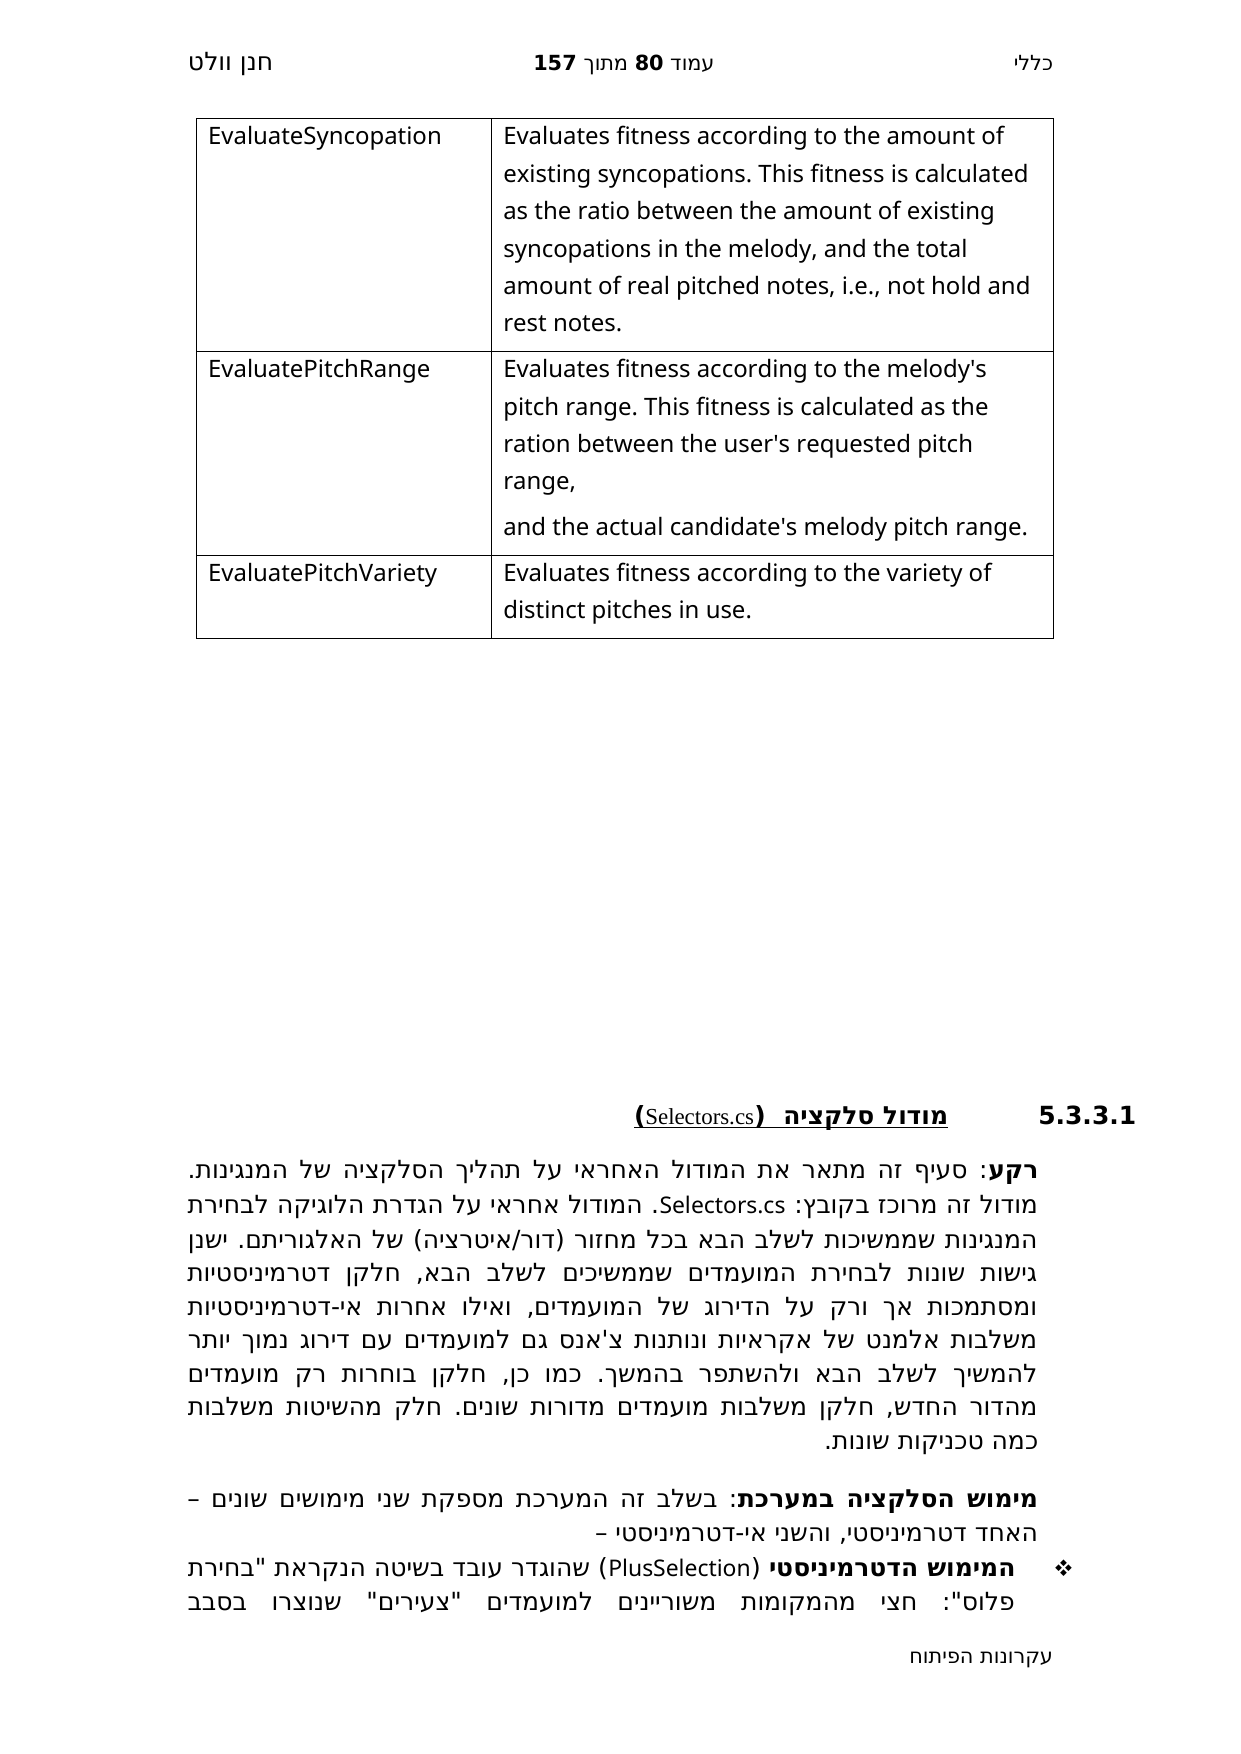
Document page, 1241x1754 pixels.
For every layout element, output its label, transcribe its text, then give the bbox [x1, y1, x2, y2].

table_cell EvaluatePitchRange [197, 352, 491, 555]
table_cell Evaluates fitness according to the variety of distinct pitches in use. [492, 556, 1053, 638]
table_cell EvaluateSyncopation [197, 119, 491, 351]
table_cell Evaluates fitness according to the melody's pitch range. This fitness is calculated as the ration between the user's requested pitch range, and the actual candidate's melody pitch range. [492, 352, 1053, 555]
table_cell Evaluates fitness according to the amount of existing syncopations. This fitness is calculated as the ratio between the amount of existing syncopations in the melody, and the total amount of real pitched notes, i.e., not hold and rest notes. [492, 119, 1053, 351]
subtitle מודול סלקציה (Selectors.cs) [187, 1101, 1038, 1131]
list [187, 1552, 1053, 1616]
text רקע: סעיף זה מתאר את המודול האחראי על תהליך הסלקציה של המנגינות. מודול זה מרוכז בקובץ: Selectors.cs. המודול אחראי על הגדרת הלוגיקה לבחירת המנגינות שממשיכות לשלב הבא בכל מחזור (דור/איטרציה) של האלגוריתם. ישנן גישות שונות לבחירת המועמדים שממשיכים לשלב הבא, חלקן דטרמיניסטיות ומסתמכות אך ורק על הדירוג של המועמדים, ואילו אחרות אי-דטרמיניסטיות משלבות אלמנט של אקראיות ונותנות צ'אנס גם למועמדים עם דירוג נמוך יותר להמשיך לשלב הבא ולהשתפר בהמשך. כמו כן, חלקן בוחרות רק מועמדים מהדור החדש, חלקן משלבות מועמדים מדורות שונים. חלק מהשיטות משלבות כמה טכניקות שונות. [187, 1156, 1038, 1455]
text מימוש הסלקציה במערכת: בשלב זה המערכת מספקת שני מימושים שונים – האחד דטרמיניסטי, והשני אי-דטרמיניסטי – [187, 1484, 1038, 1547]
table_cell EvaluatePitchVariety [197, 556, 491, 638]
